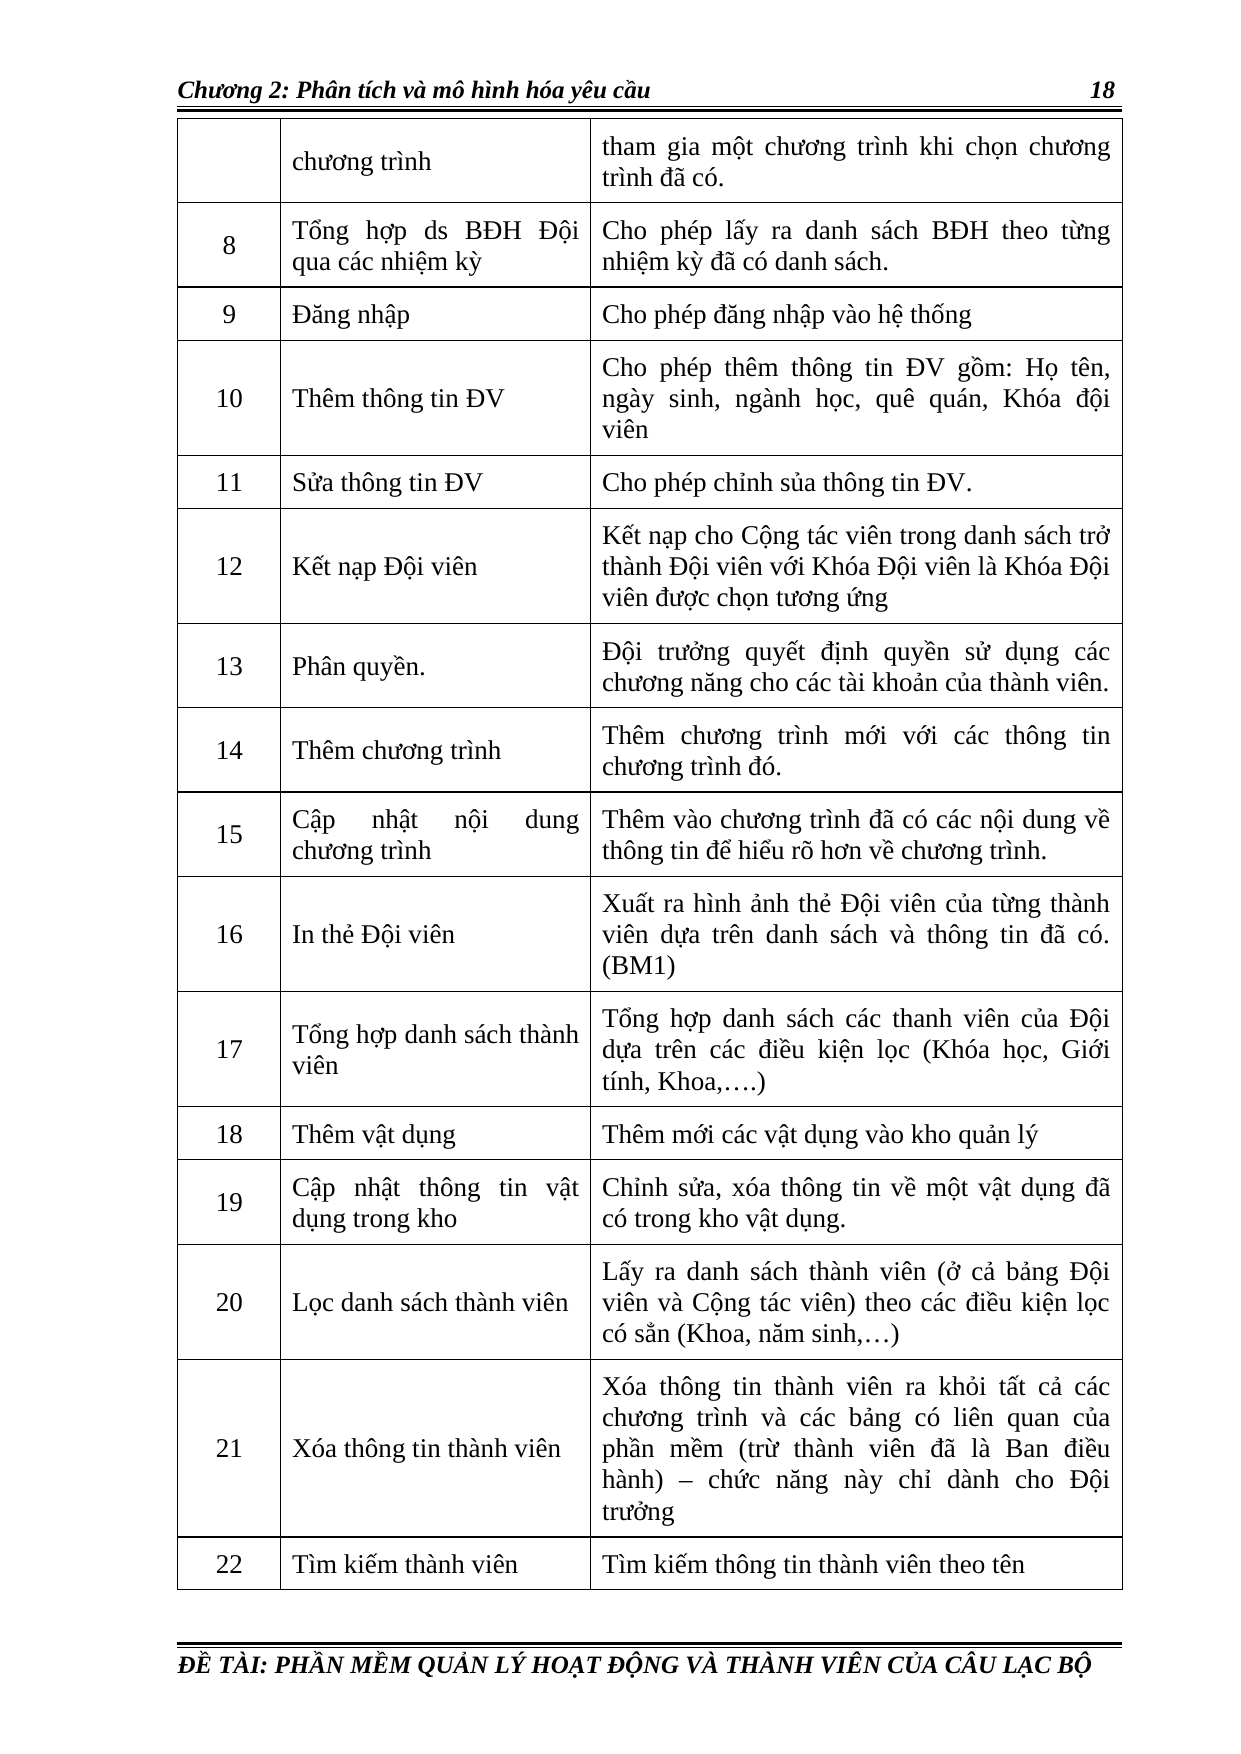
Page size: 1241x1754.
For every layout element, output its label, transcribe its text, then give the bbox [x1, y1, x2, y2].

table_cell 13 [178, 624, 280, 707]
table_cell Kết nạp Đội viên [281, 509, 590, 623]
table_cell Xuất ra hình ảnh thẻ Đội viên của từng thành viên dựa trên danh sách và thông tin đã có. (BM1) [591, 877, 1122, 991]
table_cell 20 [178, 1245, 280, 1359]
table_cell 12 [178, 509, 280, 623]
table_cell Phân quyền. [281, 624, 590, 707]
table_cell 11 [178, 456, 280, 508]
table_cell In thẻ Đội viên [281, 877, 590, 991]
table_cell Cho phép chỉnh sủa thông tin ĐV. [591, 456, 1122, 508]
table_cell Cập nhật nội dung chương trình [281, 793, 590, 876]
table_cell Xóa thông tin thành viên [281, 1360, 590, 1536]
table_cell Chỉnh sửa, xóa thông tin về một vật dụng đã có trong kho vật dụng. [591, 1160, 1122, 1243]
table_cell Thêm chương trình [281, 708, 590, 791]
table_cell 16 [178, 877, 280, 991]
table_cell Lấy ra danh sách thành viên (ở cả bảng Đội viên và Cộng tác viên) theo các điều kiện lọc có sẳn (Khoa, năm sinh,…) [591, 1245, 1122, 1359]
table_cell Thêm thông tin ĐV [281, 341, 590, 455]
table_cell 10 [178, 341, 280, 455]
table_cell Sửa thông tin ĐV [281, 456, 590, 508]
table_cell Cập nhật thông tin vật dụng trong kho [281, 1160, 590, 1243]
table_cell Tìm kiếm thành viên [281, 1538, 590, 1589]
table_cell Lọc danh sách thành viên [281, 1245, 590, 1359]
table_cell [591, 119, 1122, 202]
table_cell Thêm vật dụng [281, 1107, 590, 1159]
table_cell Xóa thông tin thành viên ra khỏi tất cả các chương trình và các bảng có liên quan của phần mềm (trừ thành viên đã là Ban điều hành) – chức năng này chỉ dành cho Đội trưởng [591, 1360, 1122, 1536]
table_cell 19 [178, 1160, 280, 1243]
table_cell Cho phép đăng nhập vào hệ thống [591, 288, 1122, 339]
table_cell Tìm kiếm thông tin thành viên theo tên [591, 1538, 1122, 1589]
table_cell Tổng hợp danh sách các thanh viên của Đội dựa trên các điều kiện lọc (Khóa học, Giới tính, Khoa,….) [591, 992, 1122, 1106]
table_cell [281, 119, 590, 202]
table_cell 14 [178, 708, 280, 791]
table_cell 22 [178, 1538, 280, 1589]
table_cell 21 [178, 1360, 280, 1536]
table_cell Thêm vào chương trình đã có các nội dung về thông tin để hiểu rõ hơn về chương trình. [591, 793, 1122, 876]
table_cell Đăng nhập [281, 288, 590, 339]
table_cell Kết nạp cho Cộng tác viên trong danh sách trở thành Đội viên với Khóa Đội viên là Khóa Đội viên được chọn tương ứng [591, 509, 1122, 623]
table_cell 7 [178, 119, 280, 202]
table_cell 15 [178, 793, 280, 876]
table_cell 18 [178, 1107, 280, 1159]
table_cell Thêm mới các vật dụng vào kho quản lý [591, 1107, 1122, 1159]
table_cell Đội trưởng quyết định quyền sử dụng các chương năng cho các tài khoản của thành viên. [591, 624, 1122, 707]
table_cell 8 [178, 203, 280, 286]
table_cell 9 [178, 288, 280, 339]
table_cell Cho phép lấy ra danh sách BĐH theo từng nhiệm kỳ đã có danh sách. [591, 203, 1122, 286]
table_cell Tổng hợp ds BĐH Đội qua các nhiệm kỳ [281, 203, 590, 286]
table_cell Tổng hợp danh sách thành viên [281, 992, 590, 1106]
table_cell Cho phép thêm thông tin ĐV gồm: Họ tên, ngày sinh, ngành học, quê quán, Khóa đội viên [591, 341, 1122, 455]
table_cell 17 [178, 992, 280, 1106]
table_cell Thêm chương trình mới với các thông tin chương trình đó. [591, 708, 1122, 791]
